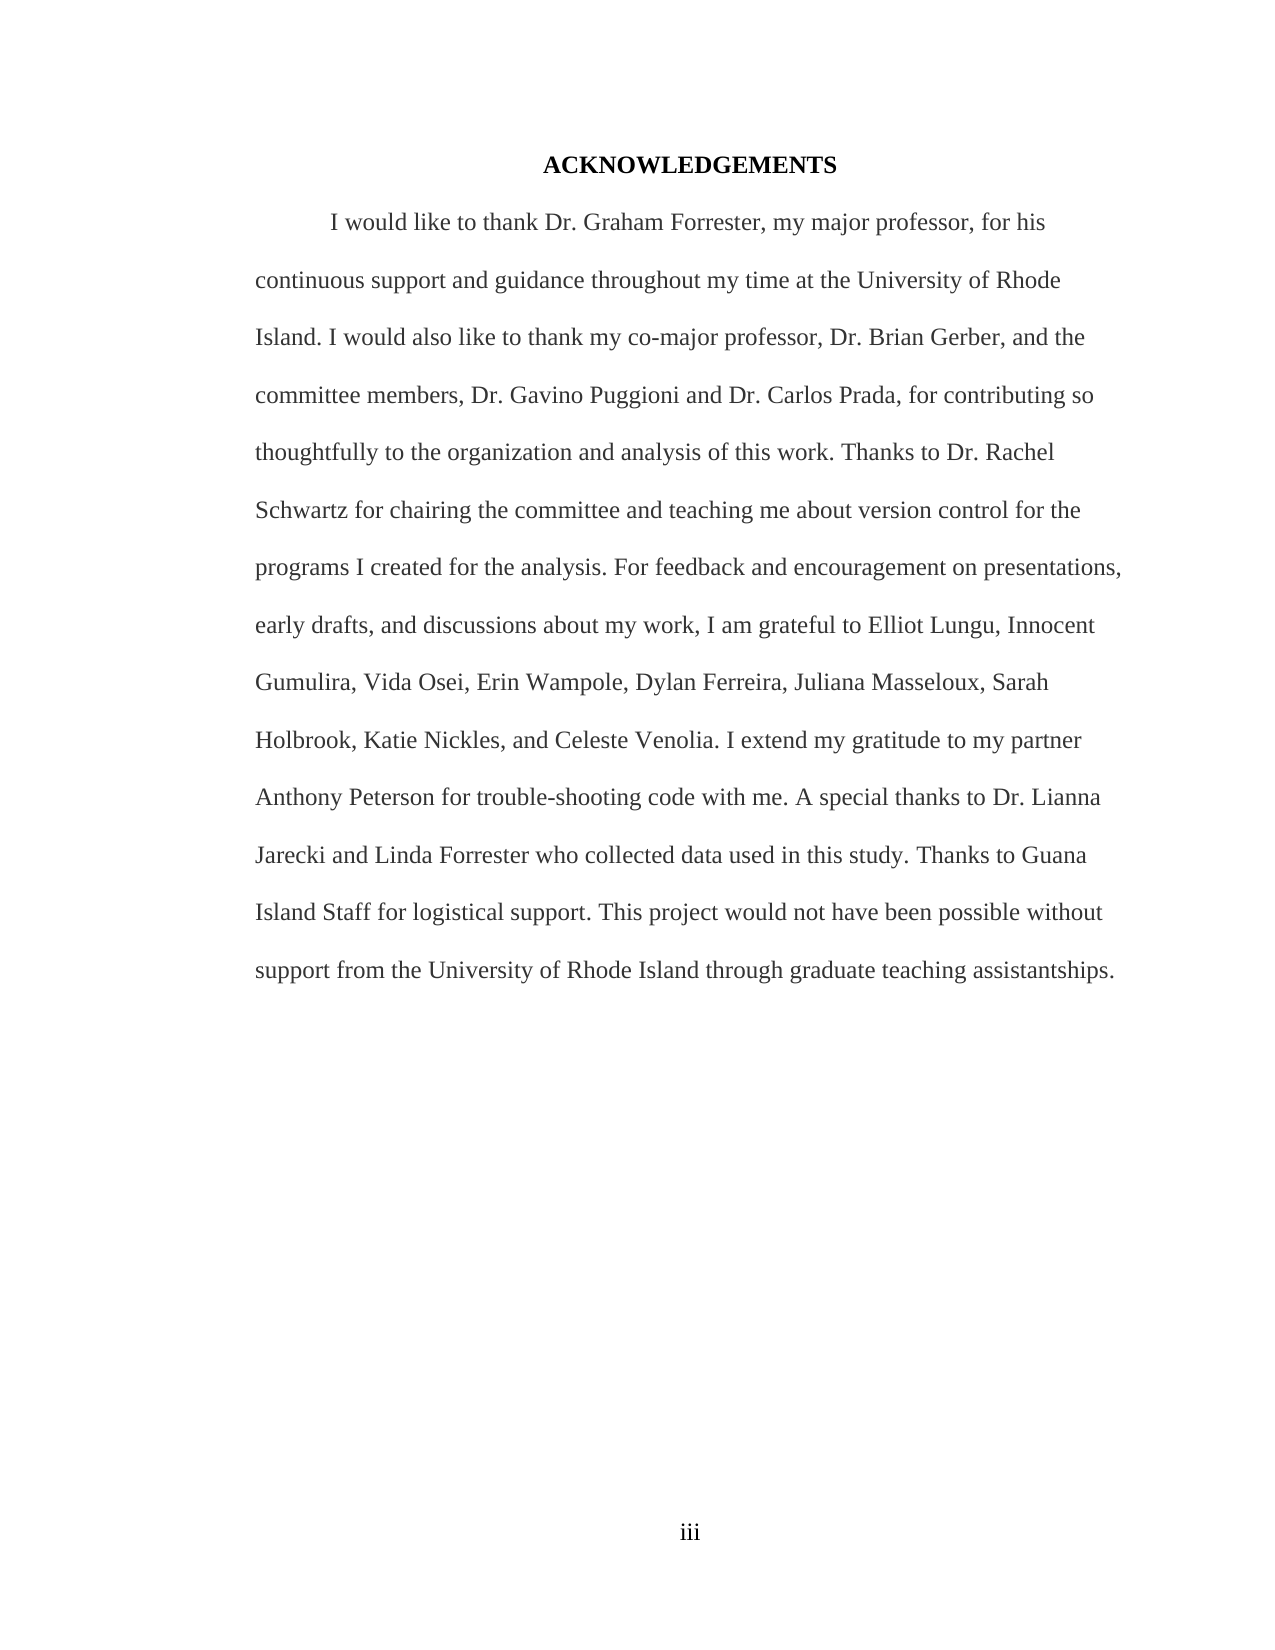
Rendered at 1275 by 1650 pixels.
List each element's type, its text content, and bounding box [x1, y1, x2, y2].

text I would like to thank Dr. Graham Forrester, my major professor, for his continuous support and guidance throughout my time at the University of Rhode Island. I would also like to thank my co-major professor, Dr. Brian Gerber, and the committee members, Dr. Gavino Puggioni and Dr. Carlos Prada, for contributing so thoughtfully to the organization and analysis of this work. Thanks to Dr. Rachel Schwartz for chairing the committee and teaching me about version control for the programs I created for the analysis. For feedback and encouragement on presentations, early drafts, and discussions about my work, I am grateful to Elliot Lungu, Innocent Gumulira, Vida Osei, Erin Wampole, Dylan Ferreira, Juliana Masseloux, Sarah Holbrook, Katie Nickles, and Celeste Venolia. I extend my gratitude to my partner Anthony Peterson for trouble-shooting code with me. A special thanks to Dr. Lianna Jarecki and Linda Forrester who collected data used in this study. Thanks to Guana Island Staff for logistical support. This project would not have been possible without support from the University of Rhode Island through graduate teaching assistantships. [255, 207, 1125, 984]
subtitle ACKNOWLEDGEMENTS [255, 150, 1125, 179]
